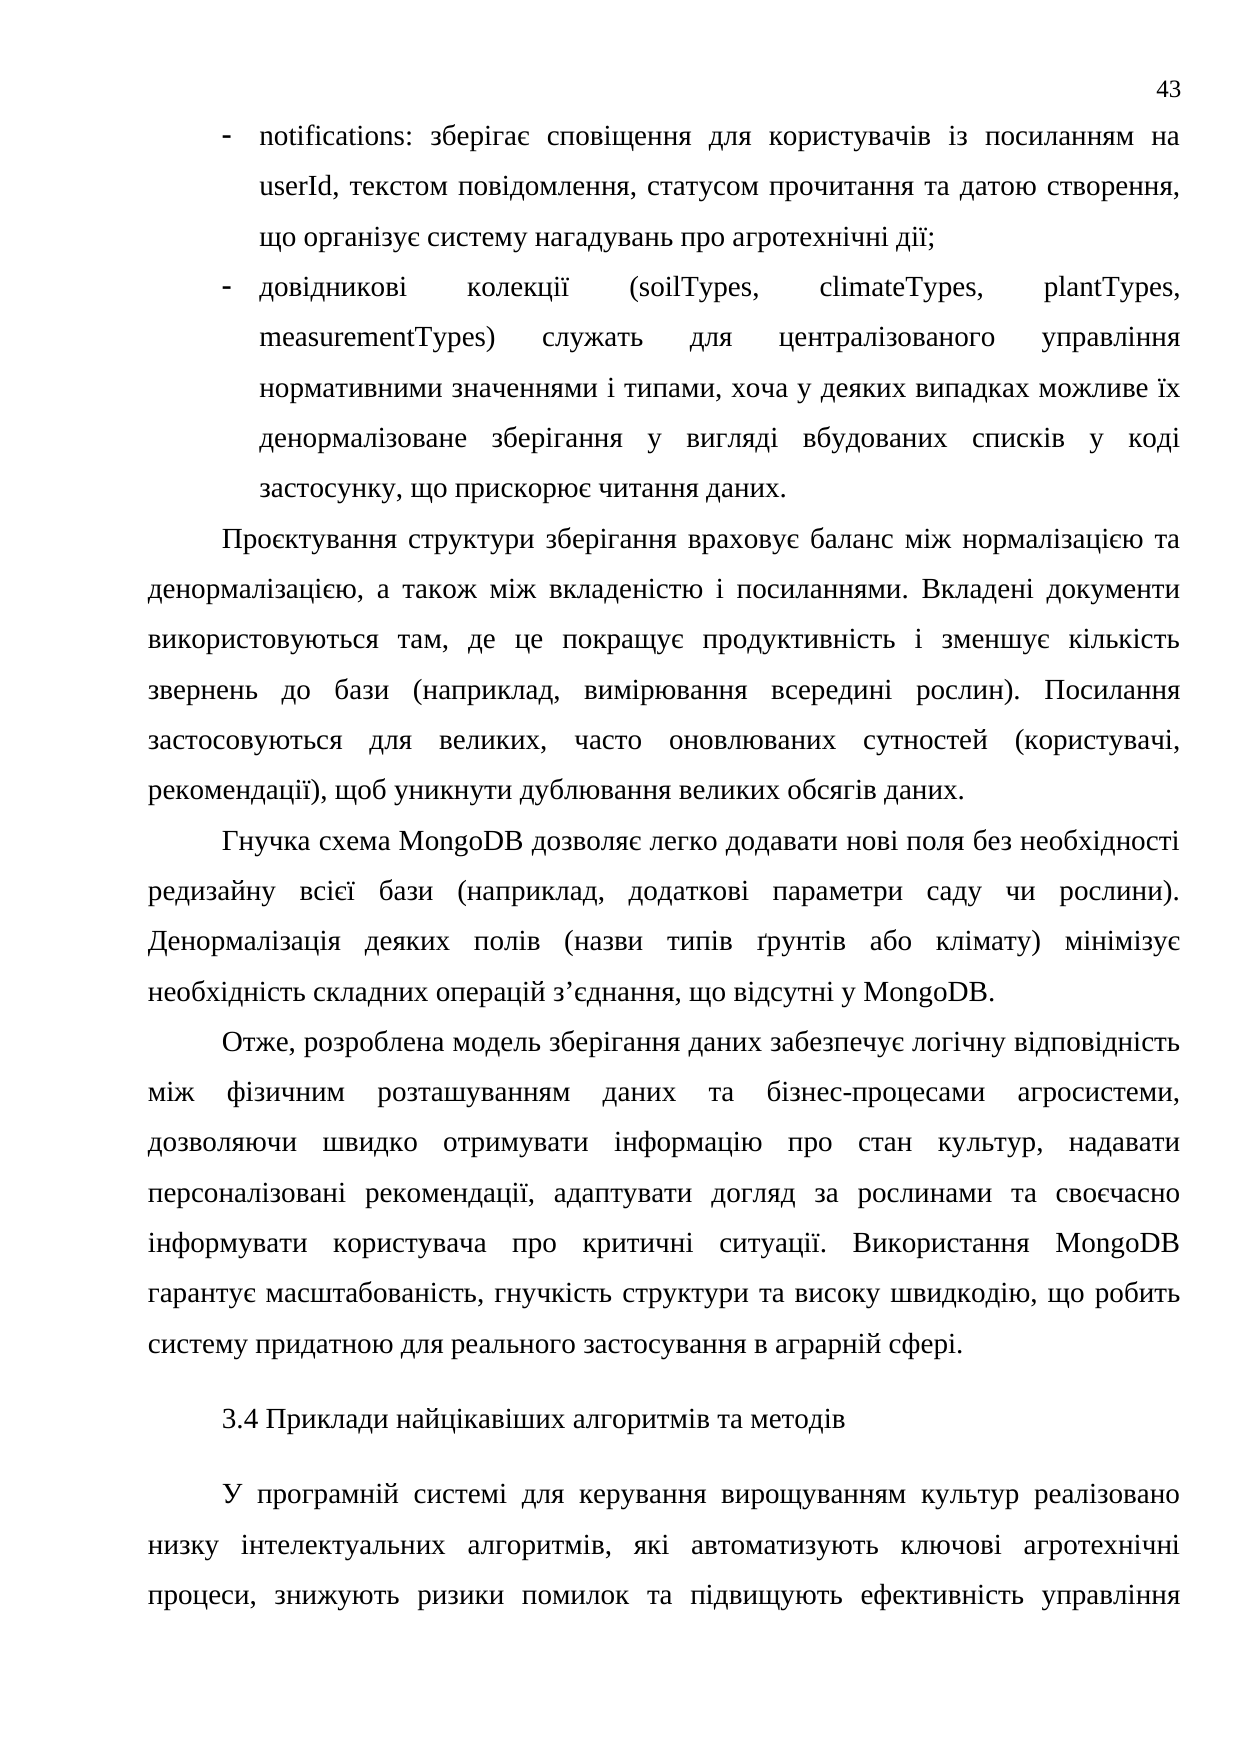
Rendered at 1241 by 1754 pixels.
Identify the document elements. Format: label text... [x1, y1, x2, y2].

list довідникові колекції (soilTypes, climateTypes, plantTypes, measurementTypes) служать для централізованого управління нормативними значеннями і типами, хоча у деяких випадках можливе їх денормалізоване зберігання у вигляді вбудованих списків у коді застосунку, що прискорює читання даних. [222, 269, 1181, 504]
text Отже, розроблена модель зберігання даних забезпечує логічну відповідність між фізичним розташуванням даних та бізнес-процесами агросистеми, дозволяючи швидко отримувати інформацію про стан культур, надавати персоналізовані рекомендації, адаптувати догляд за рослинами та своєчасно інформувати користувача про критичні ситуації. Використання MongoDB гарантує масштабованість, гнучкість структури та високу швидкодію, що робить систему придатною для реального застосування в аграрній сфері. [148, 1024, 1181, 1359]
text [148, 1476, 1181, 1611]
text Проєктування структури зберігання враховує баланс між нормалізацією та денормалізацією, а також між вкладеністю і посиланнями. Вкладені документи використовуються там, де це покращує продуктивність і зменшує кількість звернень до бази (наприклад, вимірювання всередині рослин). Посилання застосовуються для великих, часто оновлюваних сутностей (користувачі, рекомендації), щоб уникнути дублювання великих обсягів даних. [148, 521, 1181, 806]
text Гнучка схема MongoDB дозволяє легко додавати нові поля без необхідності редизайну всієї бази (наприклад, додаткові параметри саду чи рослини). Денормалізація деяких полів (назви типів ґрунтів або клімату) мінімізує необхідність складних операцій з’єднання, що відсутні у MongoDB. [148, 823, 1181, 1007]
list notifications: зберігає сповіщення для користувачів із посиланням на userId, текстом повідомлення, статусом прочитання та датою створення, що організує систему нагадувань про агротехнічні дії; [222, 118, 1181, 252]
text 3.4 Приклади найцікавіших алгоритмів та методів [148, 1401, 1181, 1435]
